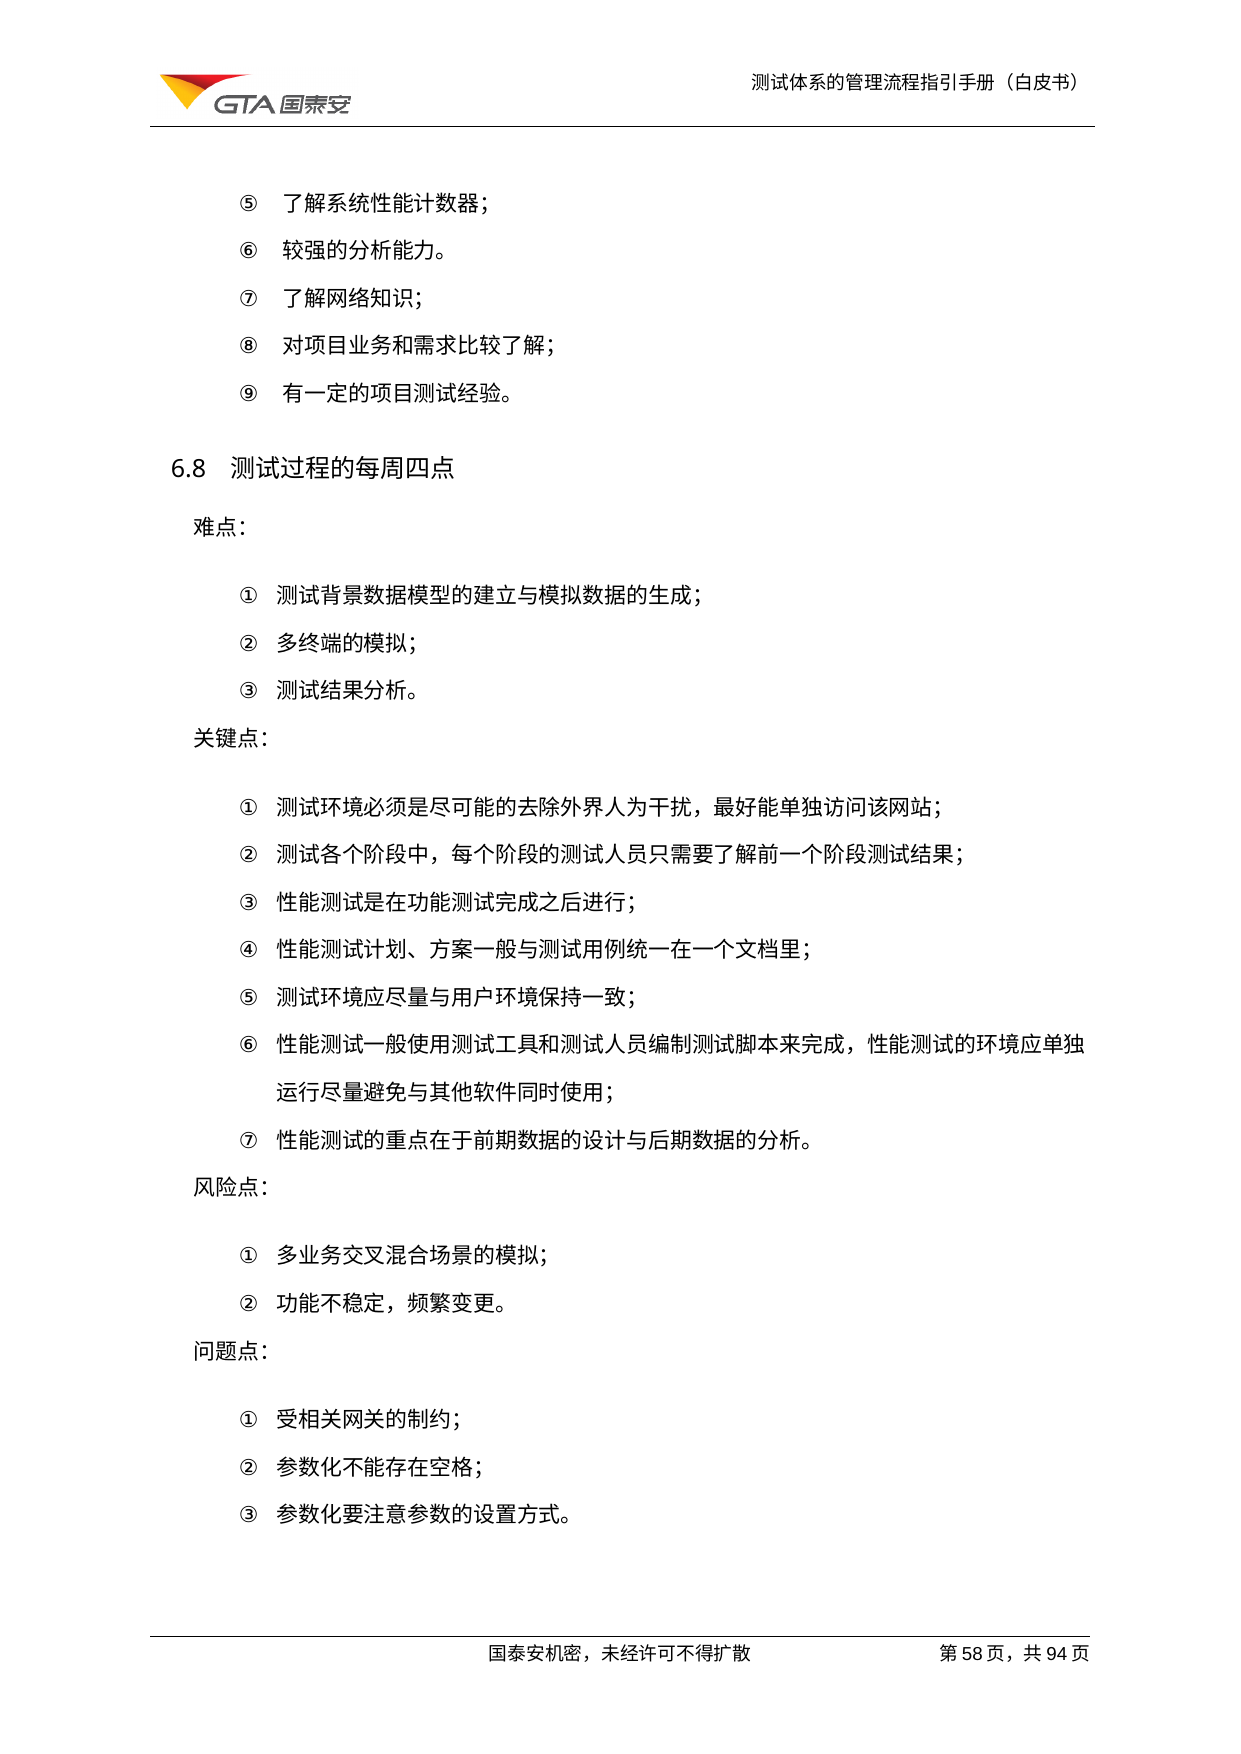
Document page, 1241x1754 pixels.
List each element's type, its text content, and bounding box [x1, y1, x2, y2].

list 较强的分析能力。 [239, 233, 1090, 265]
list 测试结果分析。 [239, 673, 1090, 705]
list 有一定的项目测试经验。 [239, 376, 1090, 408]
text 问题点： [150, 1334, 1090, 1365]
list 多业务交叉混合场景的模拟； [239, 1238, 1090, 1270]
list 测试各个阶段中，每个阶段的测试人员只需要了解前一个阶段测试结果； [239, 837, 1090, 869]
list 参数化要注意参数的设置方式。 [239, 1497, 1090, 1529]
text 难点： [150, 510, 1090, 542]
text 风险点： [150, 1170, 1090, 1202]
list 性能测试一般使用测试工具和测试人员编制测试脚本来完成，性能测试的环境应单独运行尽量避免与其他软件同时使用； [239, 1027, 1090, 1107]
list 受相关网关的制约； [239, 1402, 1090, 1434]
list 了解系统性能计数器； [239, 186, 1090, 217]
subtitle 测试过程的每周四点 [171, 449, 1090, 485]
list 测试背景数据模型的建立与模拟数据的生成； [239, 578, 1090, 610]
list 性能测试计划、方案一般与测试用例统一在一个文档里； [239, 932, 1090, 964]
list 对项目业务和需求比较了解； [239, 328, 1090, 360]
list 性能测试的重点在于前期数据的设计与后期数据的分析。 [239, 1123, 1090, 1154]
list 功能不稳定，频繁变更。 [239, 1286, 1090, 1318]
picture [156, 67, 359, 119]
list 测试环境应尽量与用户环境保持一致； [239, 980, 1090, 1012]
list 性能测试是在功能测试完成之后进行； [239, 885, 1090, 916]
list 测试环境必须是尽可能的去除外界人为干扰，最好能单独访问该网站； [239, 789, 1090, 821]
list 参数化不能存在空格； [239, 1450, 1090, 1481]
list 了解网络知识； [239, 281, 1090, 313]
list 多终端的模拟； [239, 626, 1090, 658]
text 关键点： [150, 721, 1090, 753]
